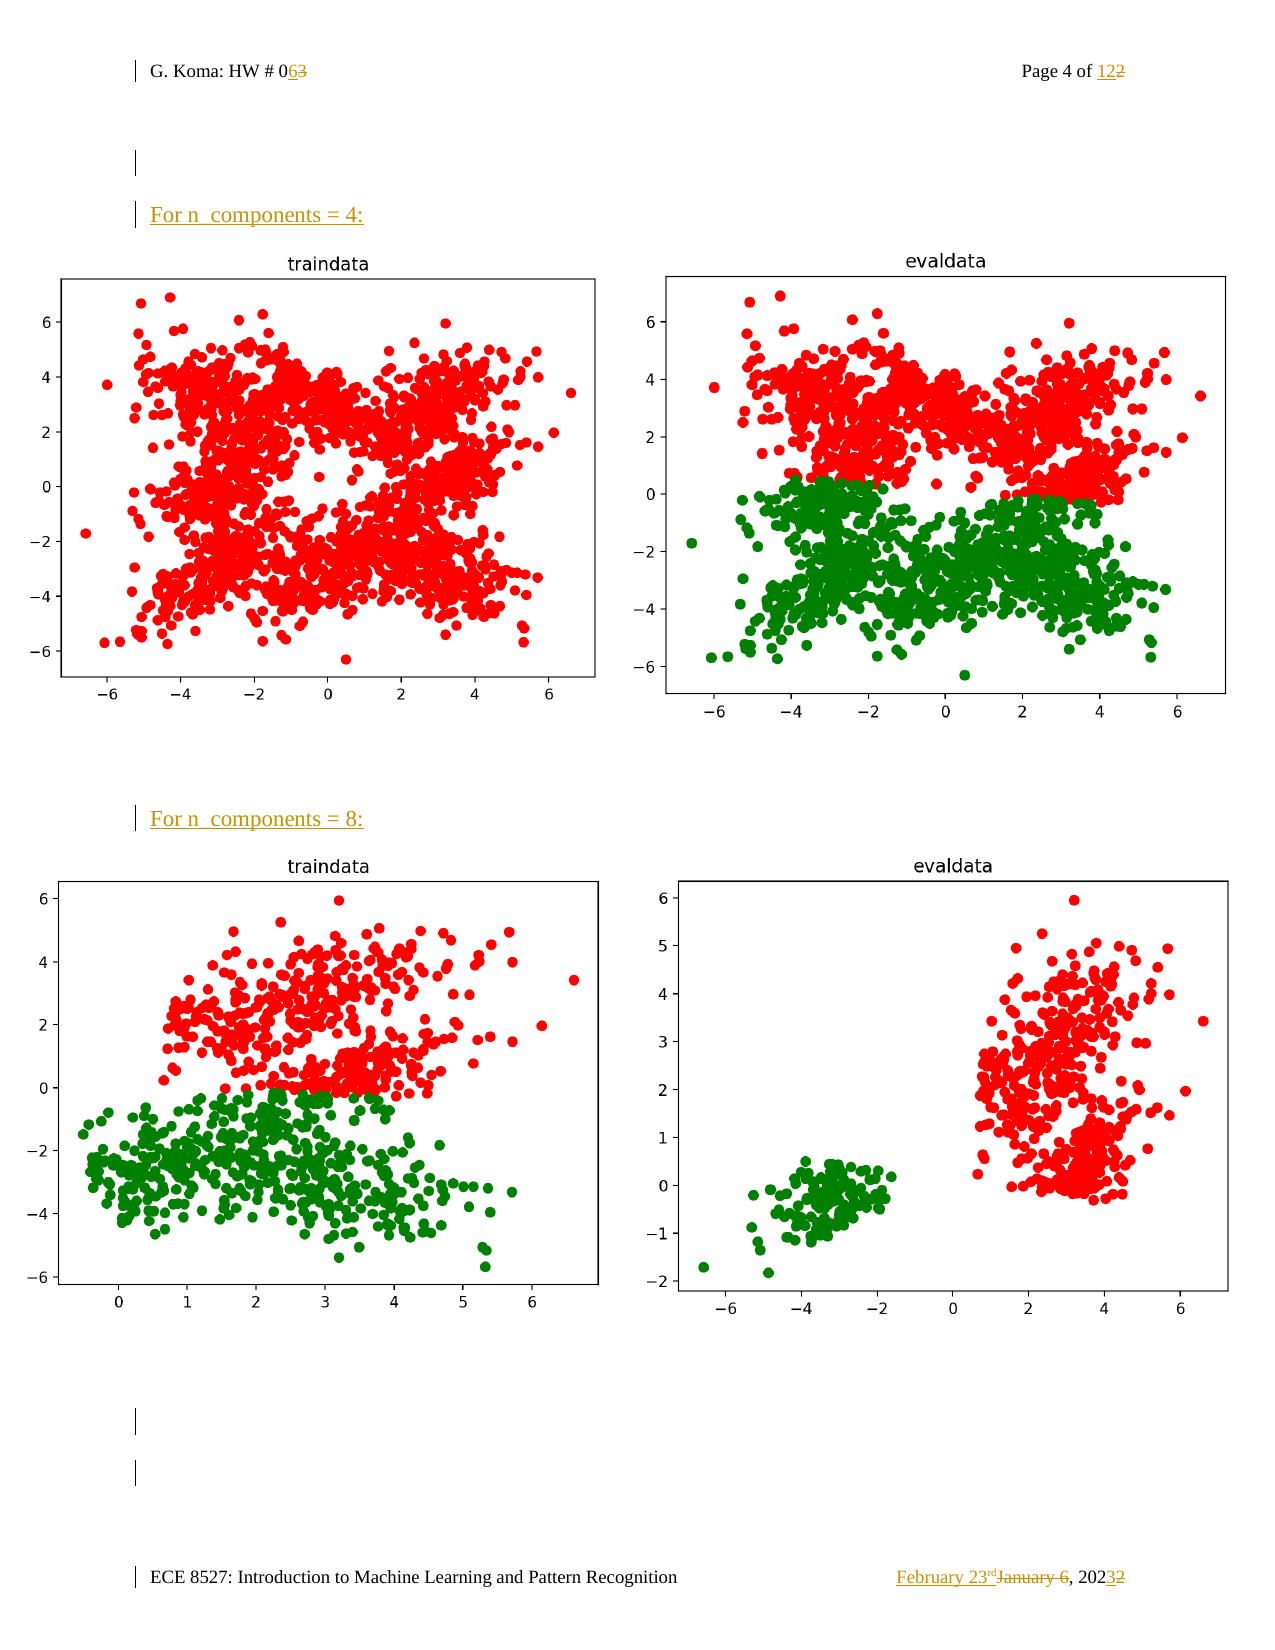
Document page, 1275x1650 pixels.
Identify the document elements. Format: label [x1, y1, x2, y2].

picture [5, 234, 1272, 742]
picture [5, 846, 634, 1326]
picture [636, 847, 1272, 1333]
